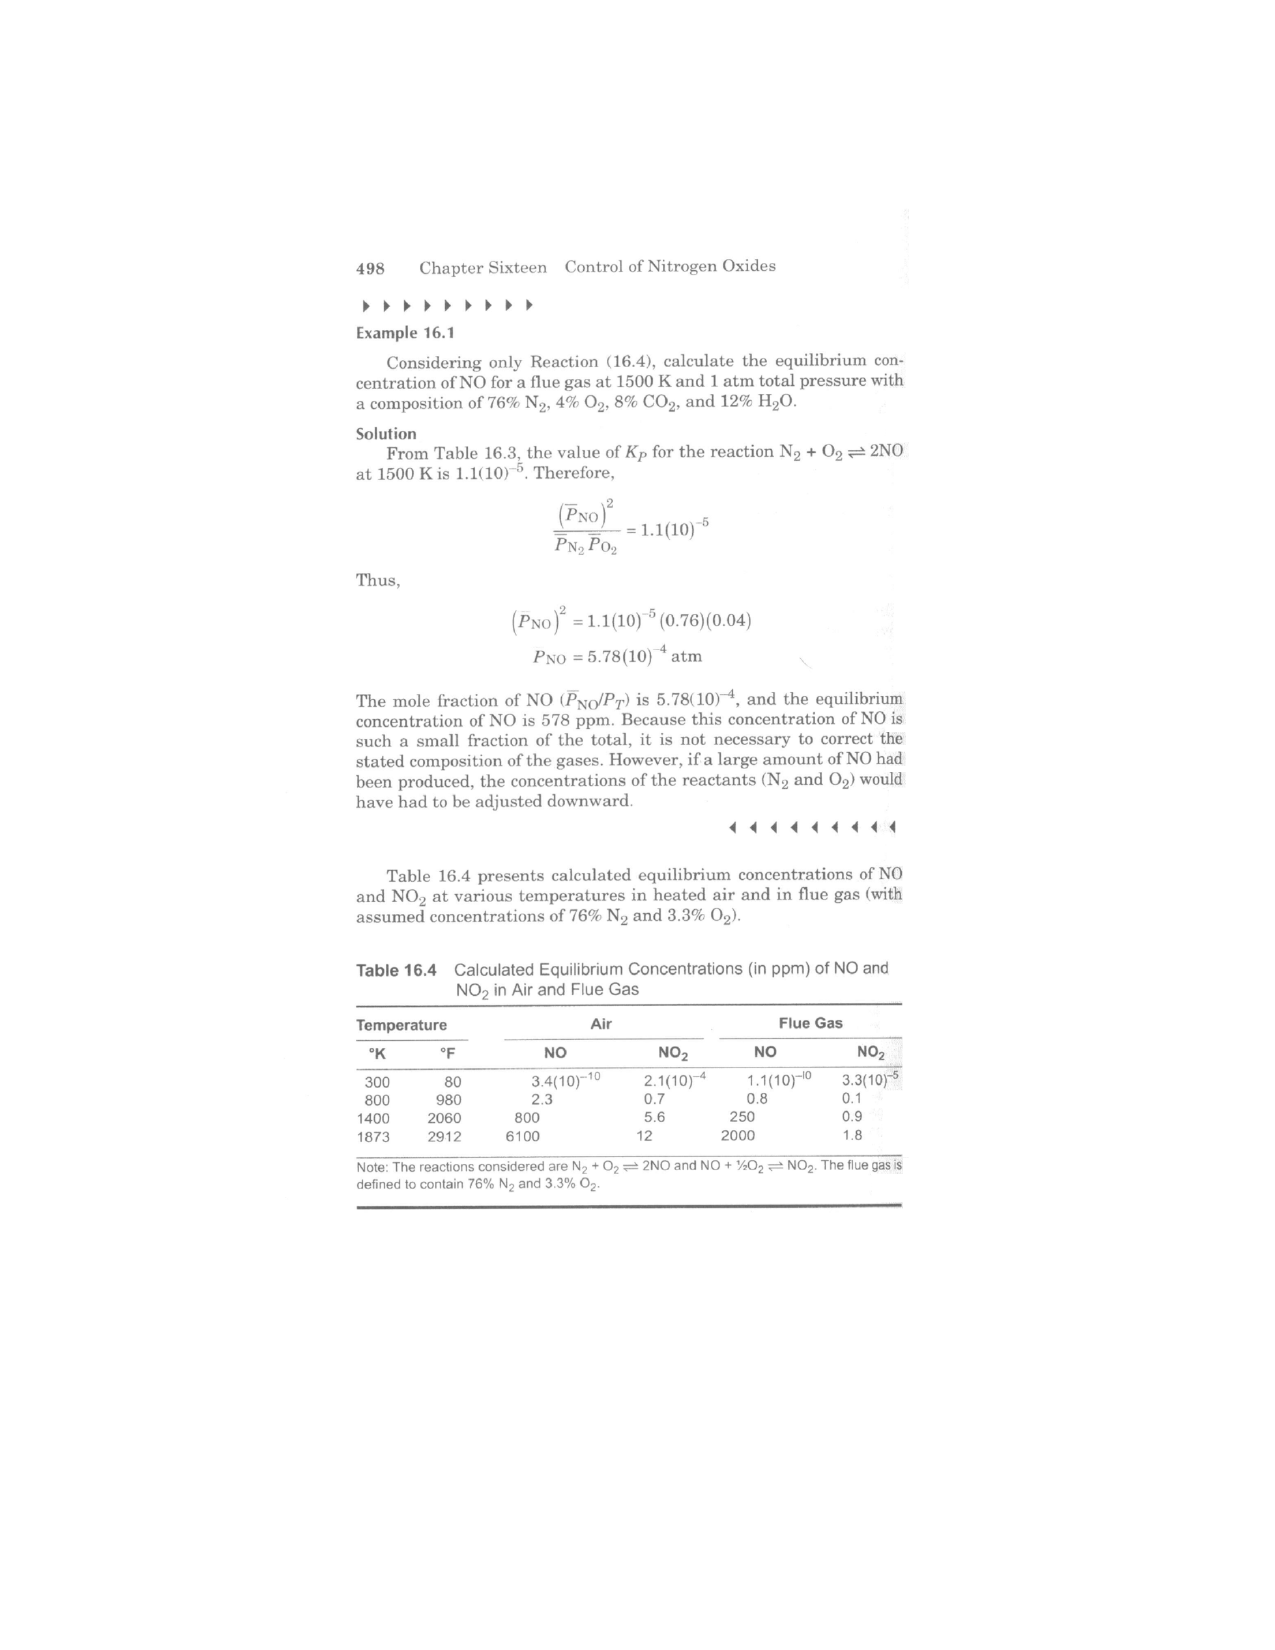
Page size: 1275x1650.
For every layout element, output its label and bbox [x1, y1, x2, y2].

picture [150, 150, 1125, 1331]
